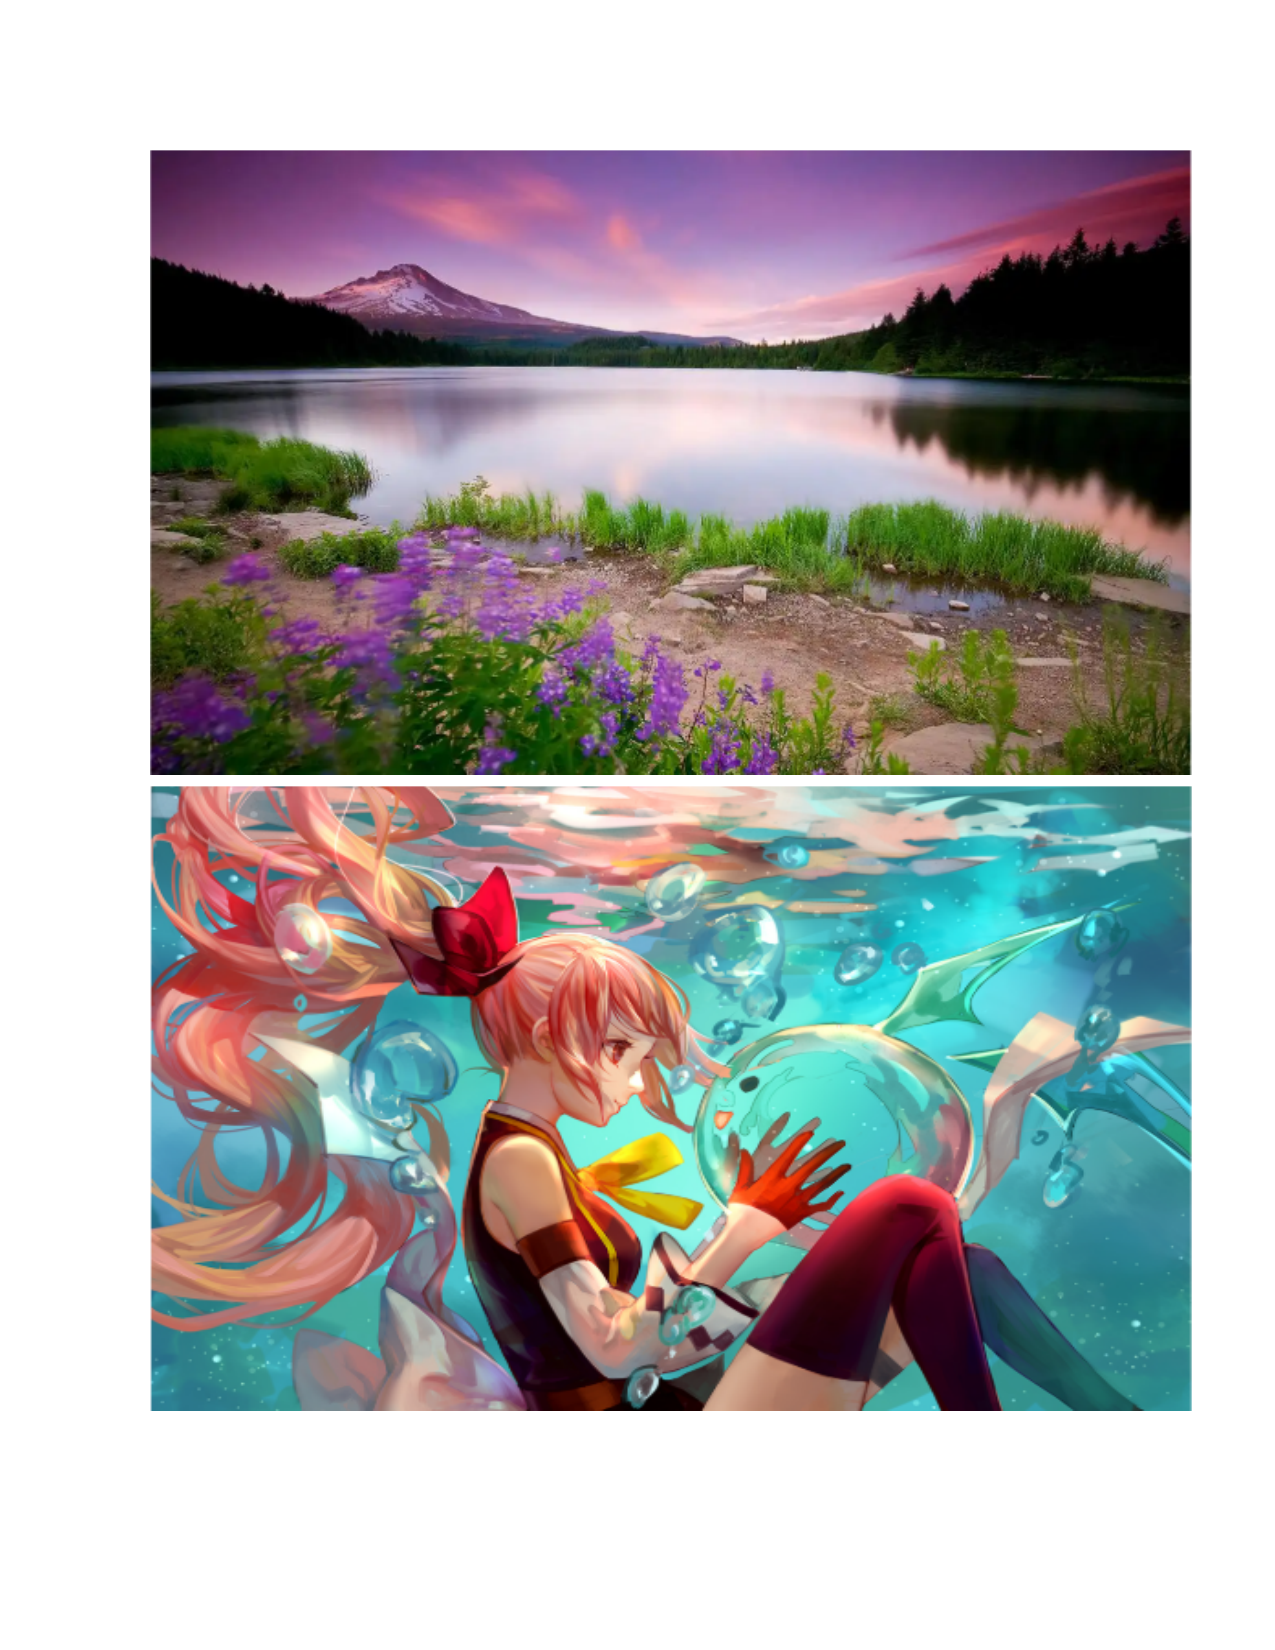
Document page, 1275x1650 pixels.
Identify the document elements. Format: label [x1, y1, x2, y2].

picture [150, 785, 1192, 1411]
picture [150, 150, 1192, 775]
